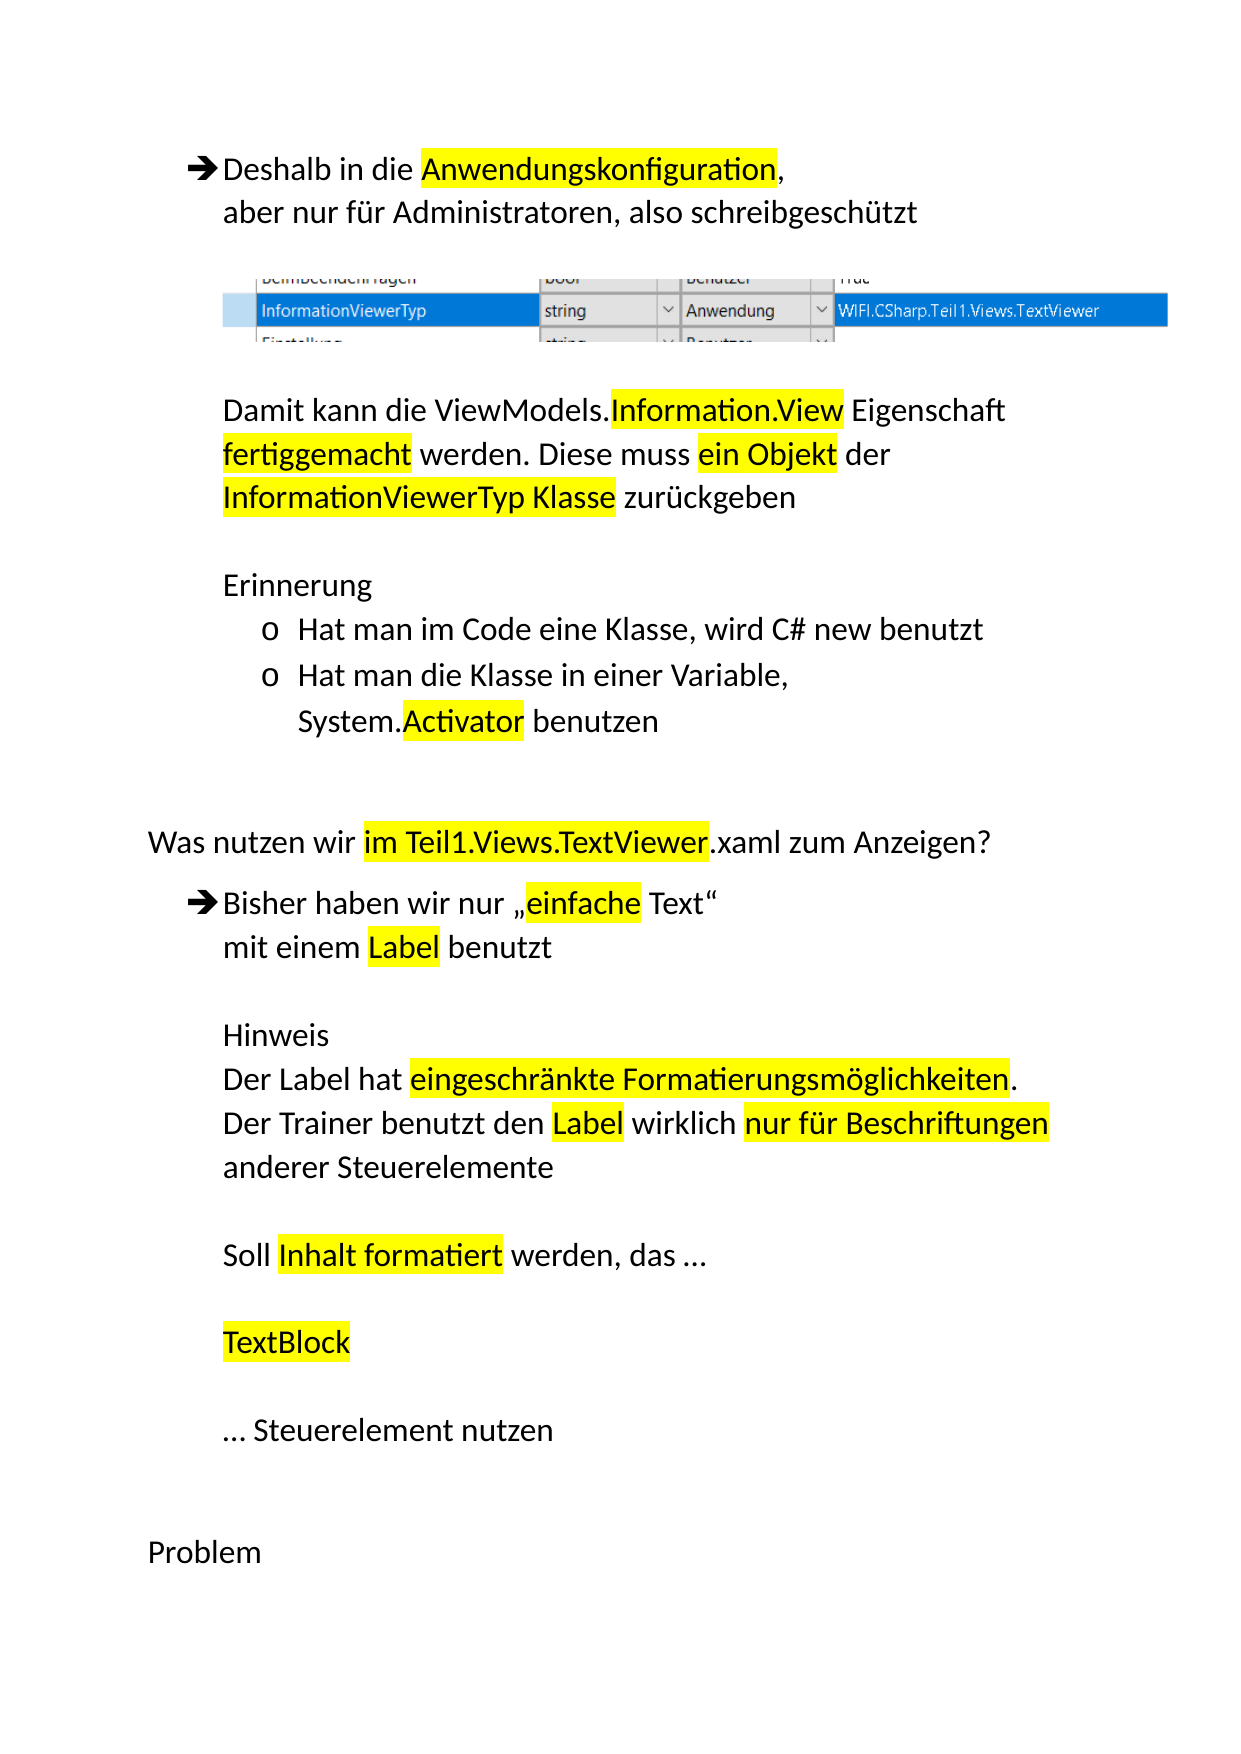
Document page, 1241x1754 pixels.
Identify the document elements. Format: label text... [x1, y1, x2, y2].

picture [222, 279, 1168, 342]
list Hat man im Code eine Klasse, wird C# new benutzt [260, 608, 1093, 651]
list Hat man die Klasse in einer Variable, System.Activator benutzen [260, 654, 1093, 741]
list Deshalb in die Anwendungskonfiguration, aber nur für Administratoren, also schreibgeschützt Damit kann die ViewModels.Information.View Eigenschaft fertiggemacht werden. Diese muss ein Objekt der InformationViewerTyp Klasse zurückgeben Erinnerung [185, 148, 1093, 605]
text Was nutzen wir im Teil1.Views.TextViewer.xaml zum Anzeigen? [709, 821, 1093, 862]
text Was nutzen wir im Teil1.Views.TextViewer.xaml zum Anzeigen? [148, 821, 364, 862]
text Problem [148, 1531, 1093, 1571]
list Bisher haben wir nur „einfache Text“ mit einem Label benutzt Hinweis Der Label hat eingeschränkte Formatierungsmöglichkeiten. Der Trainer benutzt den Label wirklich nur für Beschriftungen anderer Steuerelemente Soll Inhalt formatiert werden, das … TextBlock … Steuerelement nutzen [185, 882, 1093, 1450]
